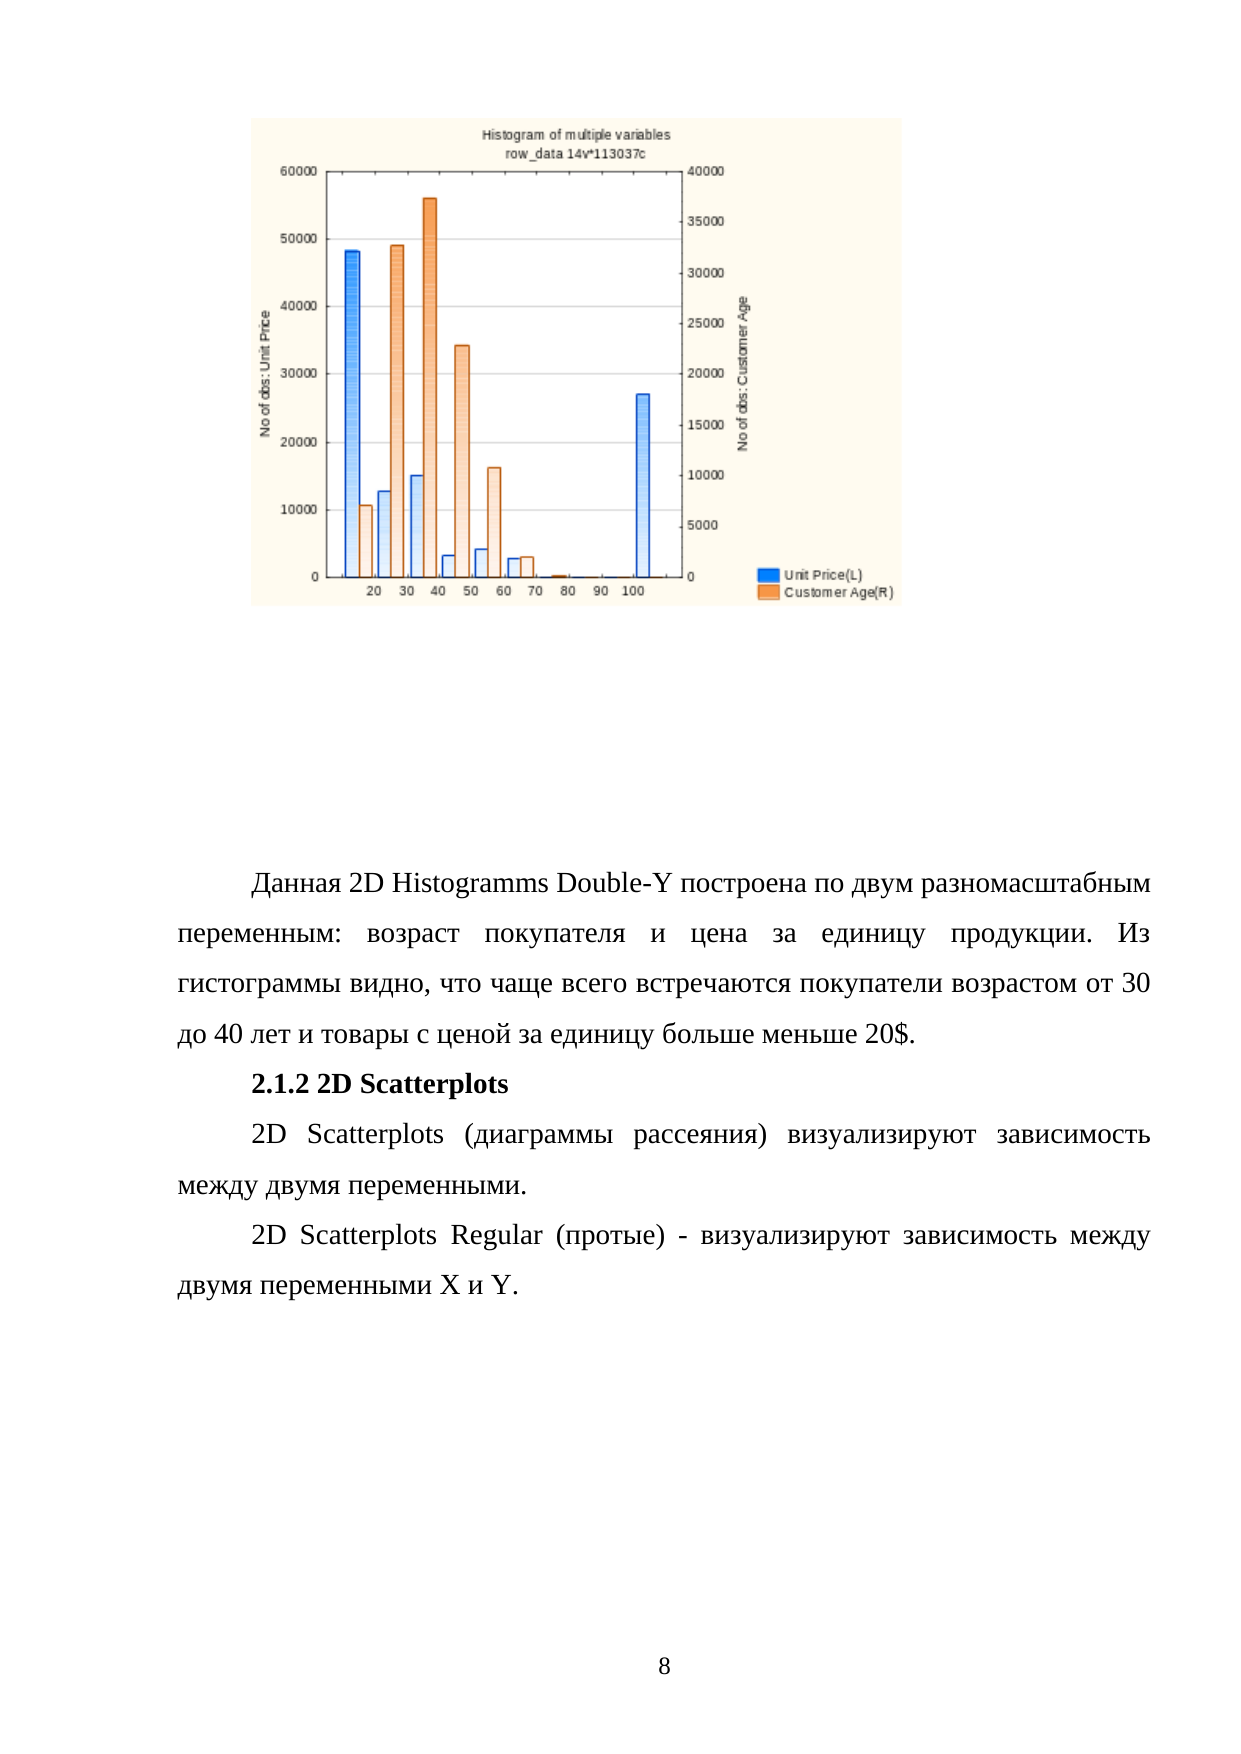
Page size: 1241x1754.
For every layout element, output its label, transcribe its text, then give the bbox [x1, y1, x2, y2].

text Данная 2D Histogramms Double-Y построена по двум разномасштабным переменным: возраст покупателя и цена за единицу продукции. Из гистограммы видно, что чаще всего встречаются покупатели возрастом от 30 до 40 лет и товары с ценой за единицу больше меньше 20$. [177, 865, 1152, 1049]
text 2D Scatterplots (диаграммы рассеяния) визуализируют зависимость между двумя переменными. [177, 1117, 1152, 1200]
text 2D Scatterplots Regular (протые) - визуализируют зависимость между двумя переменными X и Y. [177, 1217, 1152, 1301]
text 2.1.2 2D Scatterplots [177, 1066, 1152, 1100]
